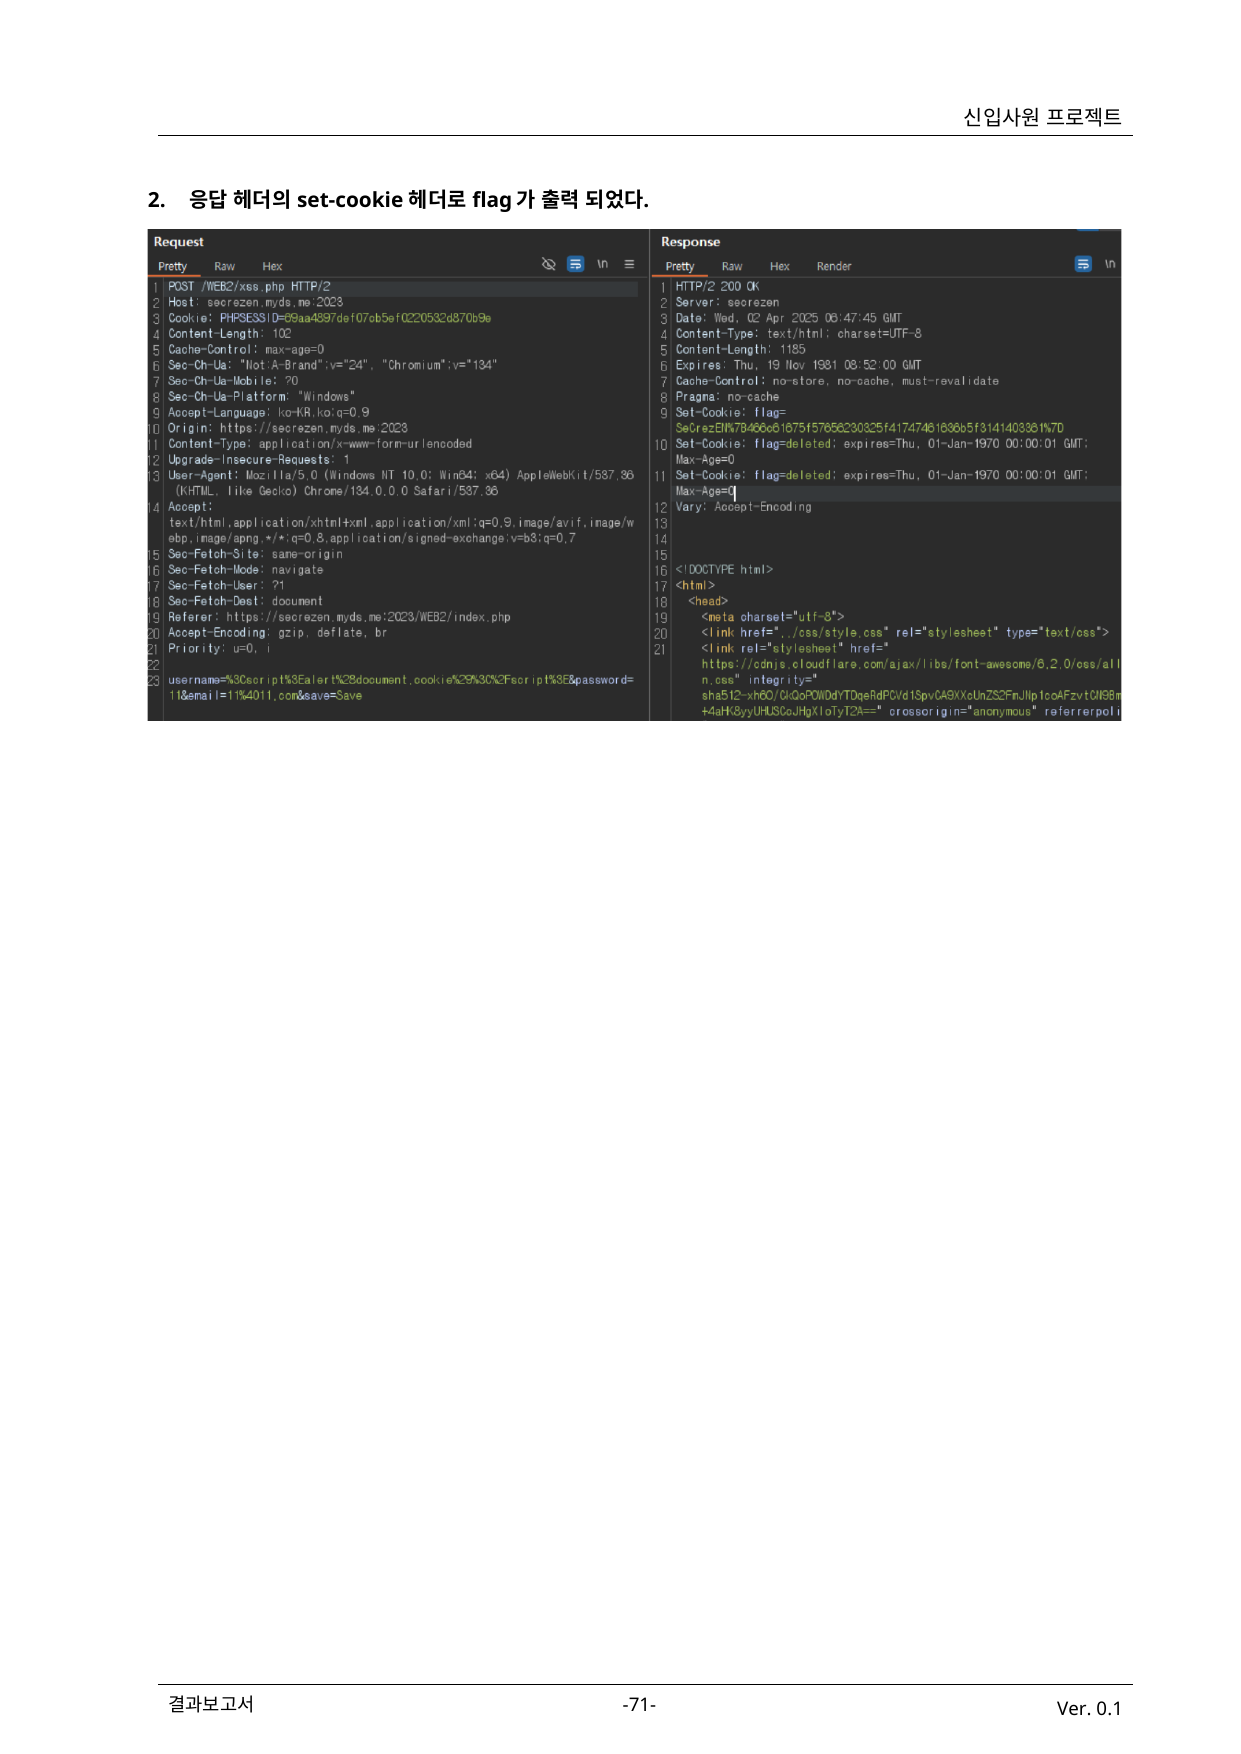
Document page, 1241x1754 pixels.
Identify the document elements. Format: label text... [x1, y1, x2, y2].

picture [147, 229, 1122, 721]
list 응답 헤더의 set-cookie 헤더로 flag가 출력 되었다. [148, 183, 1122, 214]
